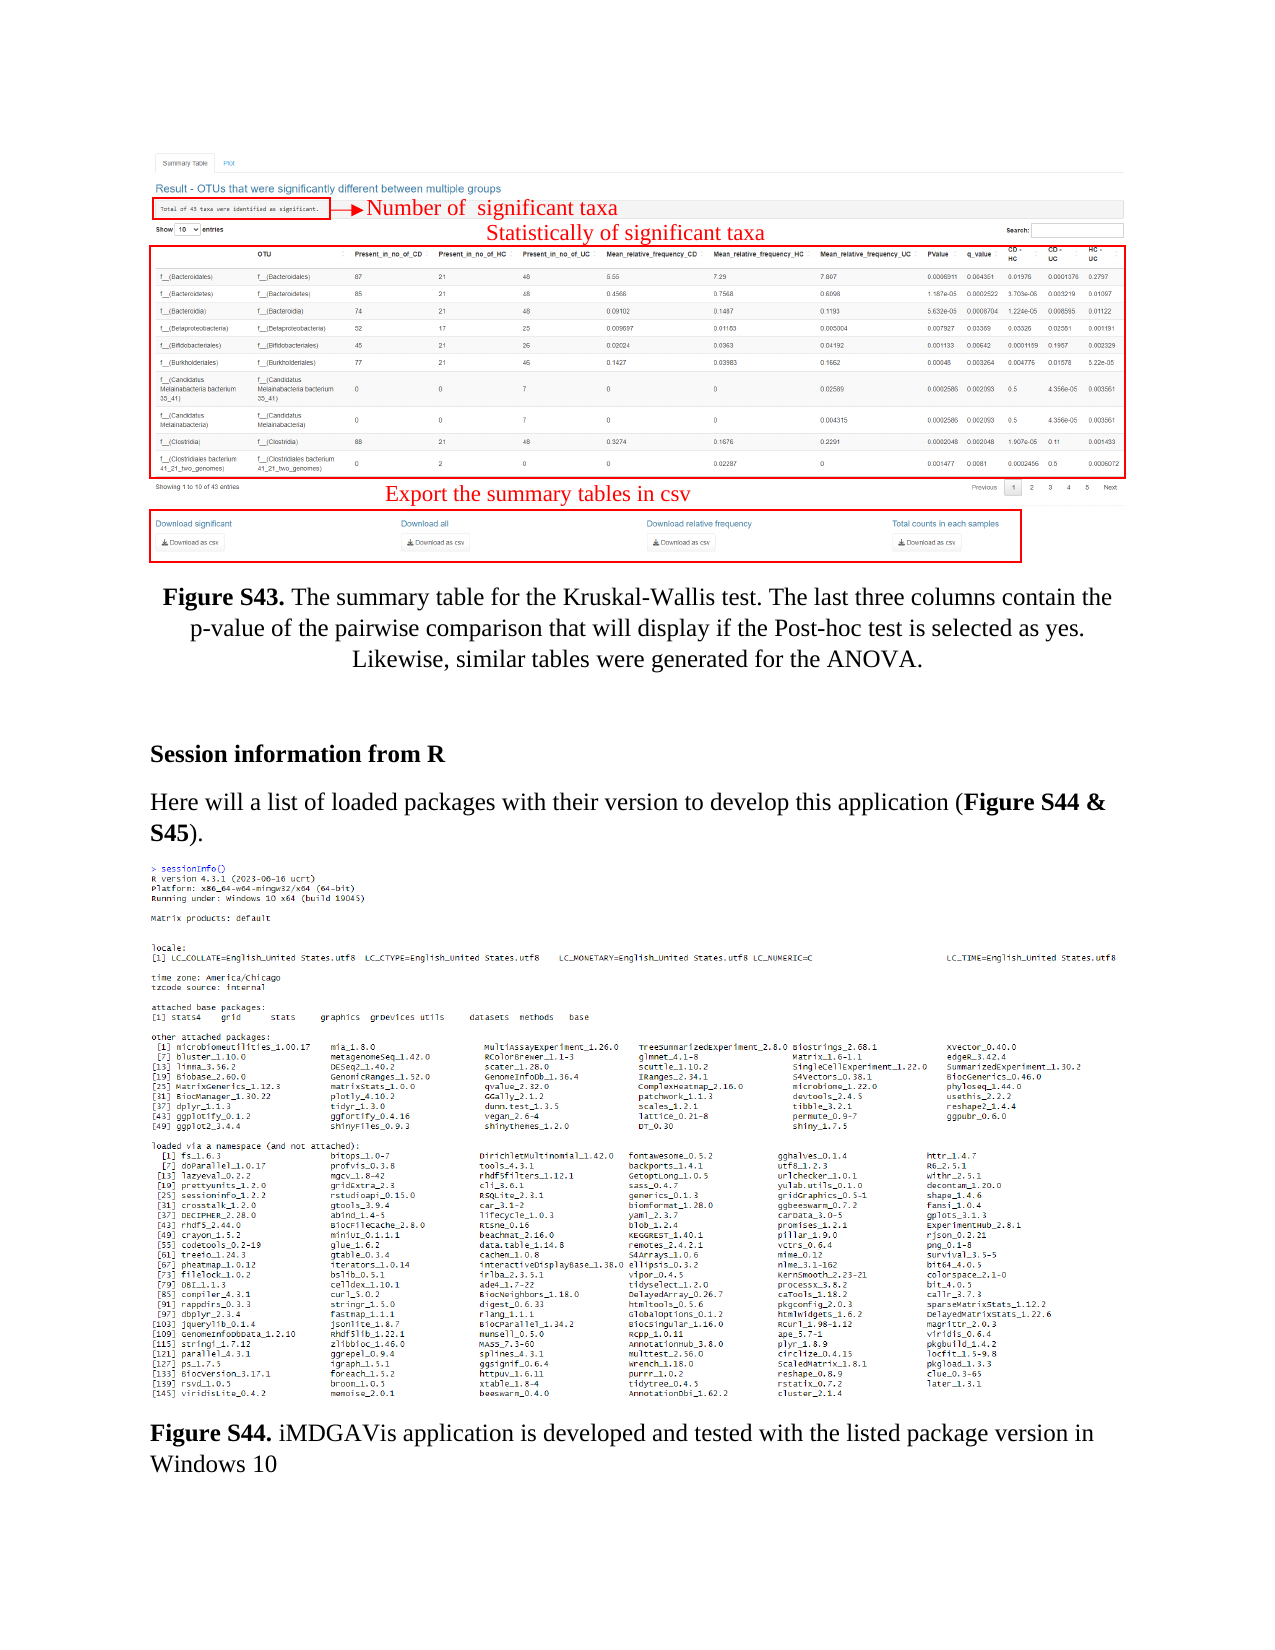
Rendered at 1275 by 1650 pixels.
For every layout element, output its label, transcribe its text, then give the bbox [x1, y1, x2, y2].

picture [150, 479, 1125, 564]
text Figure S44. iMDGAVis application is developed and tested with the listed package version in Windows 10 [150, 1418, 1125, 1477]
picture [151, 247, 1124, 477]
text Figure S43. The summary table for the Kruskal-Wallis test. The last three columns contain the p-value of the pairwise comparison that will display if the Post-hoc test is selected as yes. Likewise, similar tables were generated for the ANOVA. [150, 582, 1125, 673]
picture [150, 865, 1125, 1399]
text Here will a list of loaded packages with their version to develop this application (Figure S44 & S45). [150, 787, 1125, 846]
text Session information from R [150, 739, 1125, 768]
picture [150, 150, 1125, 245]
picture [151, 511, 1020, 561]
